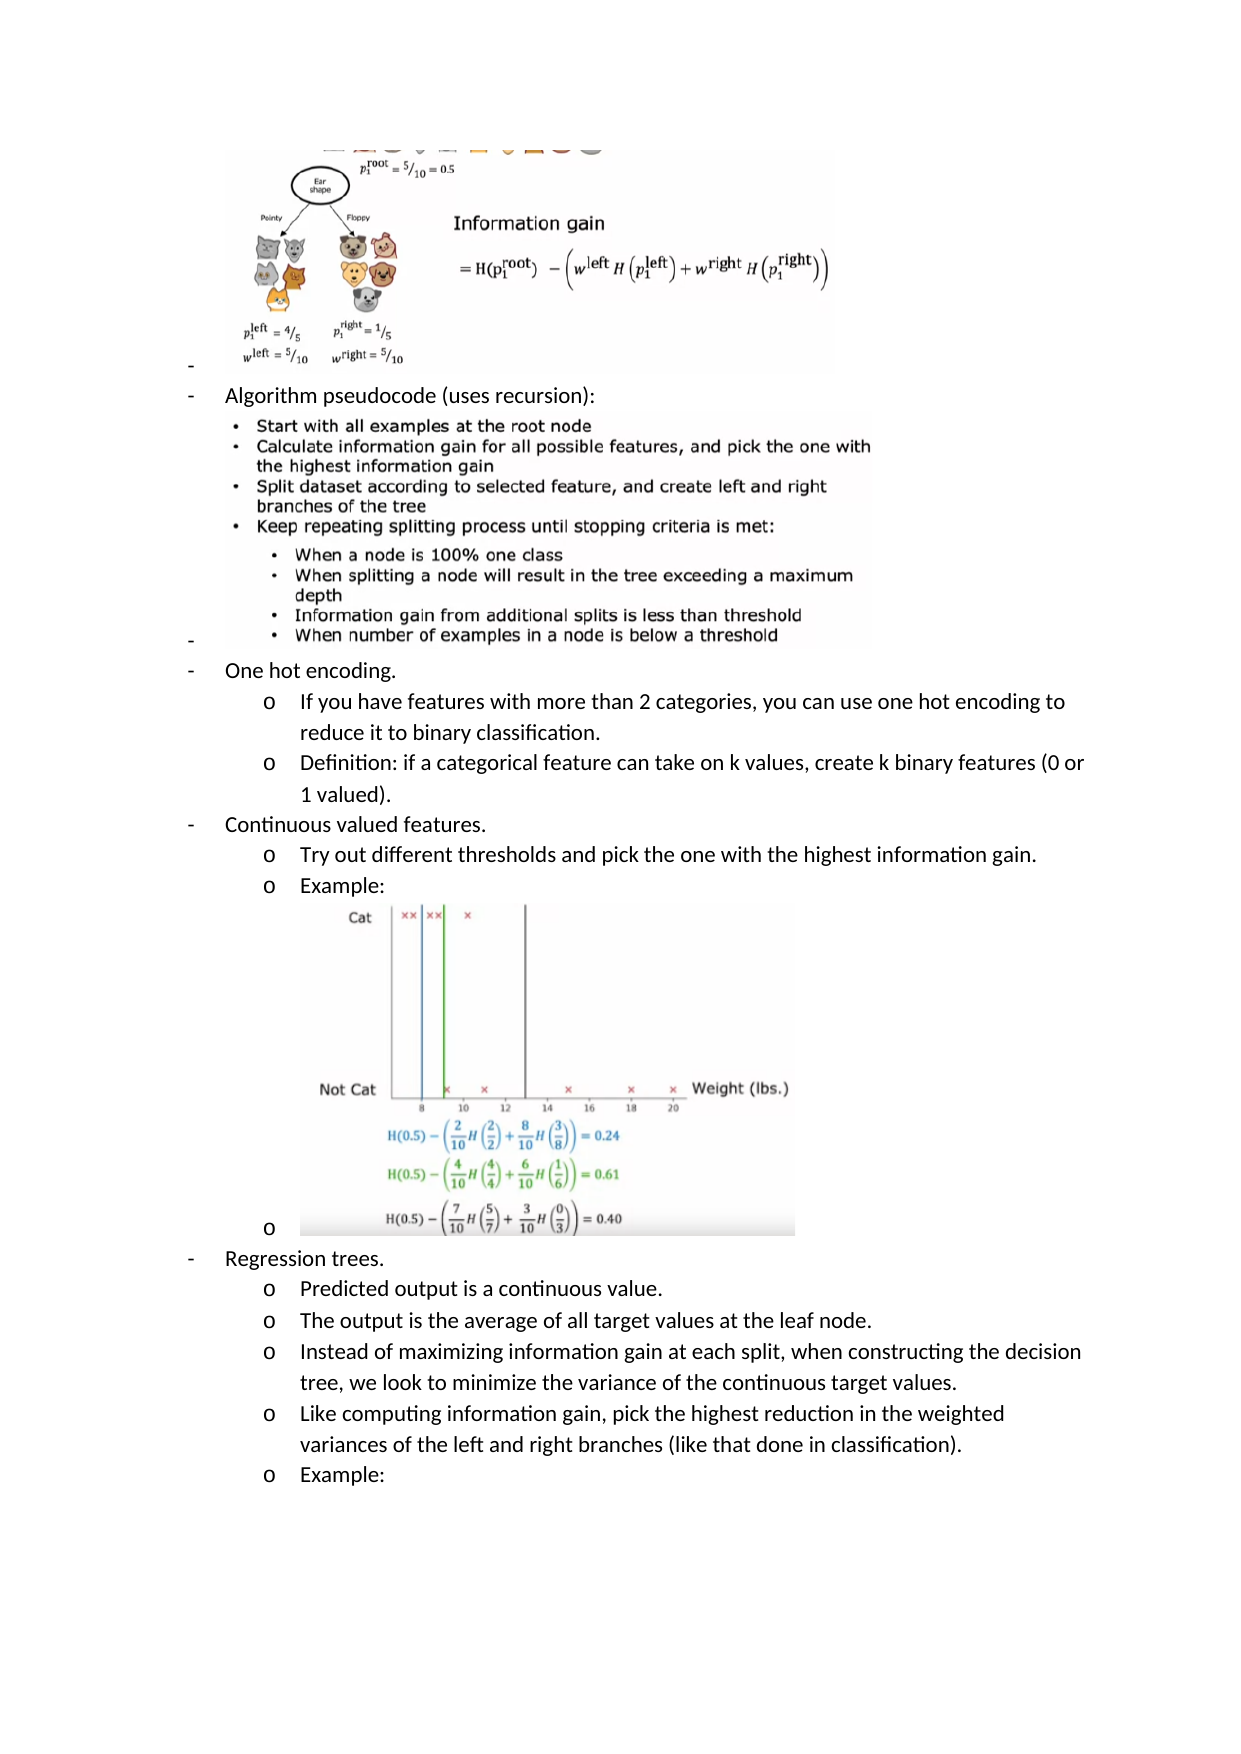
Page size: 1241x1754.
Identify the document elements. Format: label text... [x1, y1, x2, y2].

list Predicted output is a continuous value. [262, 1274, 1090, 1303]
list Definition: if a categorical feature can take on k values, create k binary features (0 or 1 valued). [262, 748, 1090, 808]
list If you have features with more than 2 categories, you can use one hot encoding to reduce it to binary classification. [262, 687, 1090, 746]
list Like computing information gain, pick the highest reduction in the weighted variances of the left and right branches (like that done in classification). [262, 1399, 1090, 1458]
picture [300, 903, 796, 1236]
list Continuous valued features. [187, 810, 1090, 838]
list Instead of maximizing information gain at each split, when constructing the decision tree, we look to minimize the variance of the continuous target values. [262, 1337, 1090, 1397]
list One hot encoding. [187, 657, 1090, 685]
list Example: [262, 872, 1090, 901]
list Regression trees. [187, 1244, 1090, 1272]
list The output is the average of all target values at the leaf node. [262, 1306, 1090, 1335]
list Example: [262, 1460, 1090, 1489]
list Algorithm pseudocode (uses recursion): [187, 381, 1090, 409]
picture [225, 150, 835, 374]
list Try out different thresholds and pick the one with the highest information gain. [262, 840, 1090, 869]
picture [225, 411, 873, 649]
